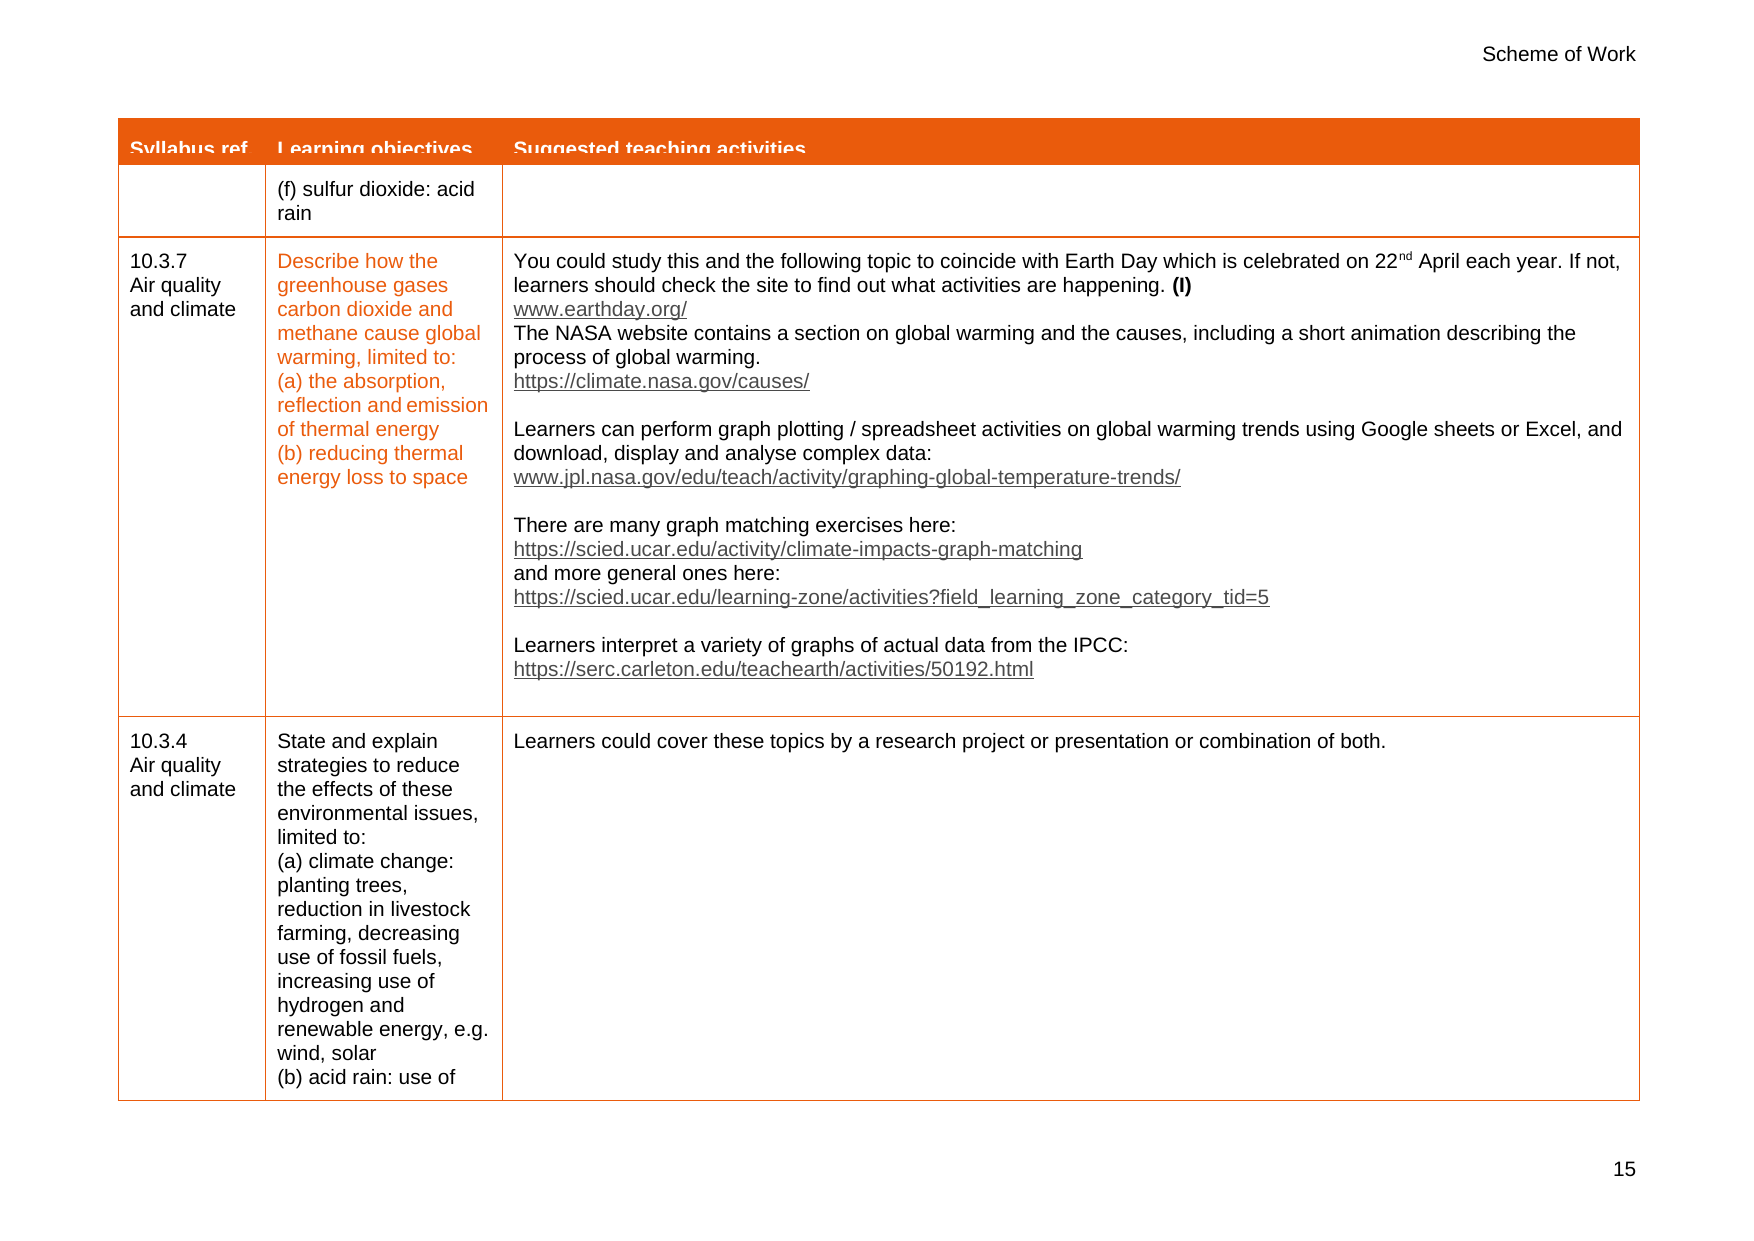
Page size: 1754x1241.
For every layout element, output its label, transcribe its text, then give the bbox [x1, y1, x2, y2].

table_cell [503, 717, 1639, 1100]
table_cell Describe how the greenhouse gases carbon dioxide and methane cause global warming, limited to: (a) the absorption, reflection and emission of thermal energy (b) reducing thermal energy loss to space [266, 238, 502, 716]
table_header Suggested teaching activities [503, 119, 1639, 164]
table_cell You could study this and the following topic to coincide with Earth Day which is celebrated on 22nd April each year. If not, learners should check the site to find out what activities are happening. (I) www.earthday.org/ The NASA website contains a section on global warming and the causes, including a short animation describing the process of global warming. https://climate.nasa.gov/causes/ Learners can perform graph plotting / spreadsheet activities on global warming trends using Google sheets or Excel, and download, display and analyse complex data: www.jpl.nasa.gov/edu/teach/activity/graphing-global-temperature-trends/ There are many graph matching exercises here: https://scied.ucar.edu/activity/climate-impacts-graph-matching and more general ones here: https://scied.ucar.edu/learning-zone/activities?field_learning_zone_category_tid=5 Learners interpret a variety of graphs of actual data from the IPCC: https://serc.carleton.edu/teachearth/activities/50192.html [503, 238, 1639, 716]
table_cell 10.3.4 Air quality and climate [119, 717, 265, 1100]
table_header Syllabus ref. [119, 119, 265, 164]
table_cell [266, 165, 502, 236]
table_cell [119, 165, 265, 236]
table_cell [503, 165, 1639, 236]
table_cell 10.3.7 Air quality and climate [119, 238, 265, 716]
table_header Learning objectives [266, 119, 502, 164]
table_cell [266, 717, 502, 1100]
